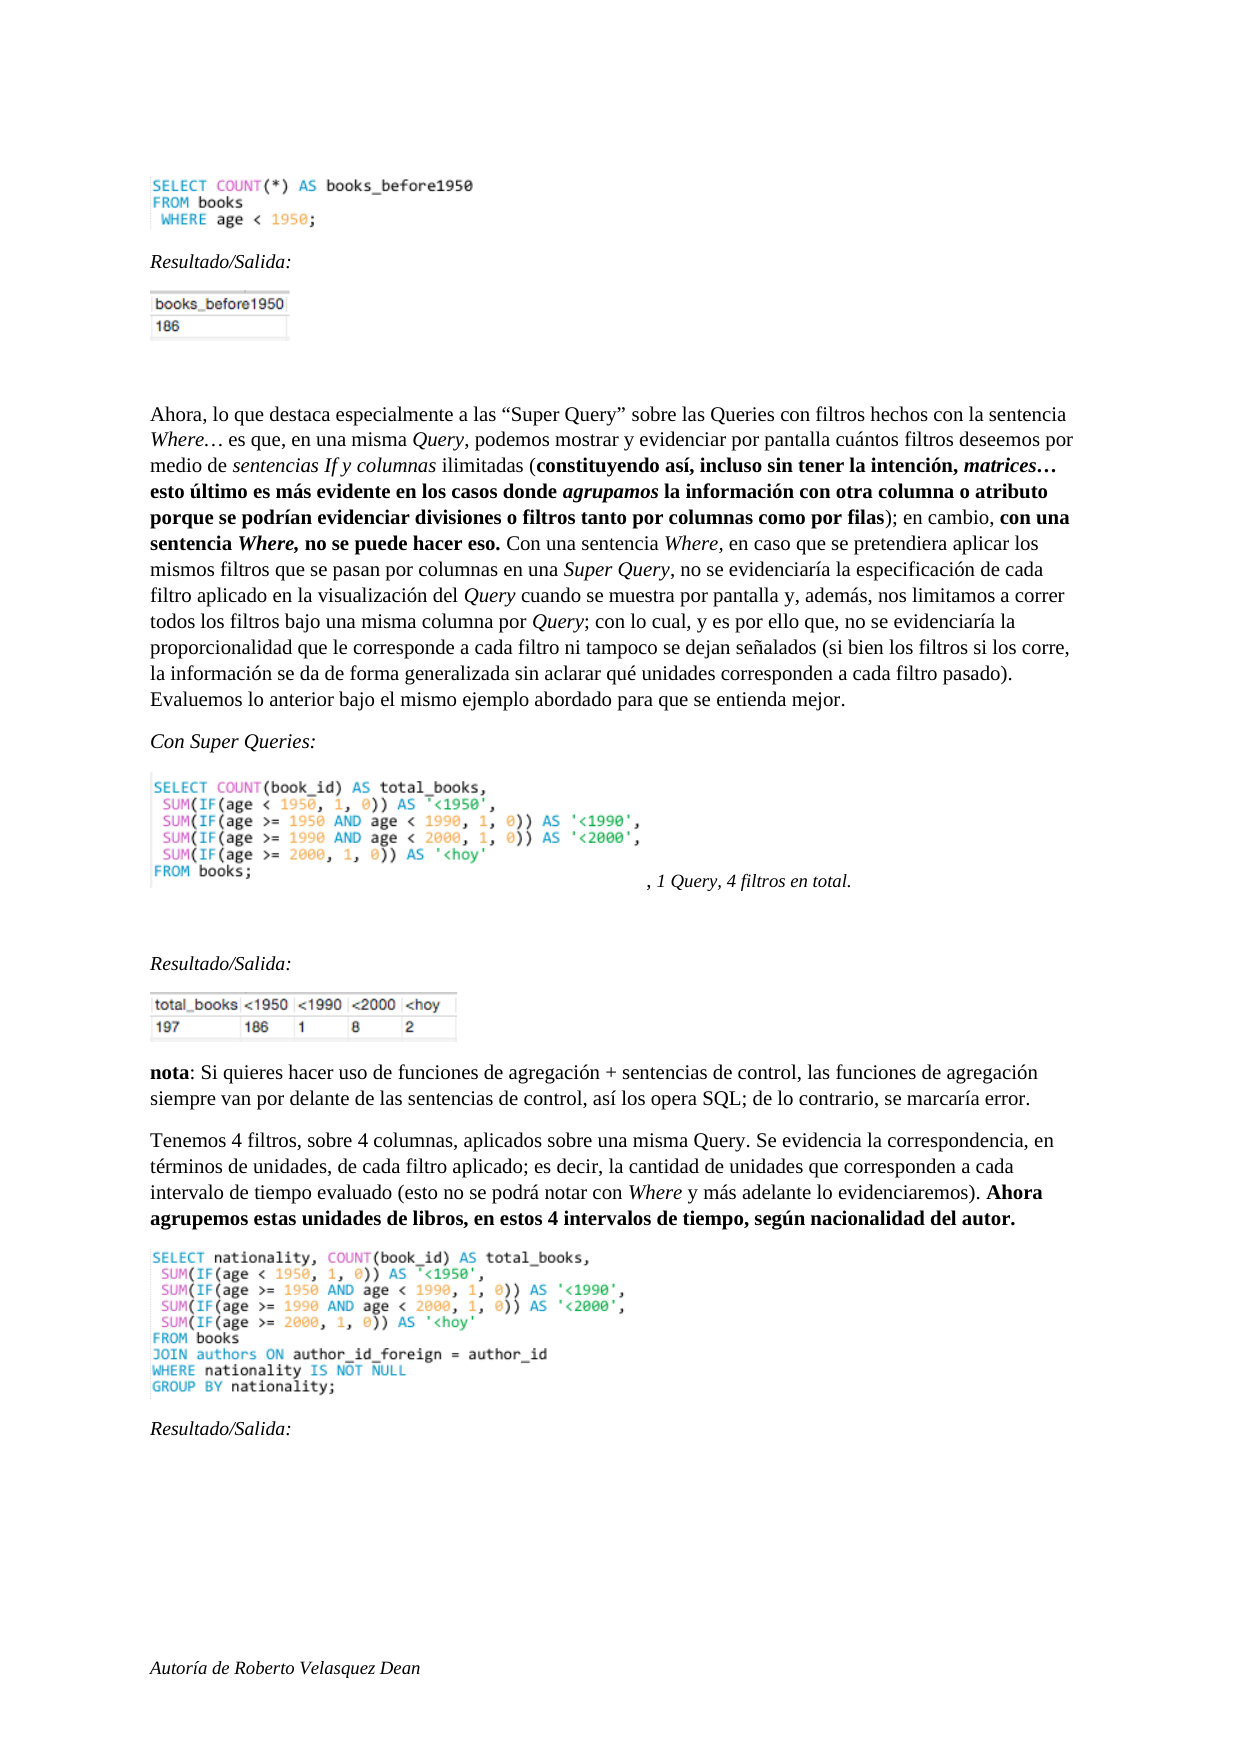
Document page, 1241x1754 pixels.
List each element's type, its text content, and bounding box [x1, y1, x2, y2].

text Resultado/Salida: [150, 1417, 1090, 1440]
text Resultado/Salida: [150, 249, 1090, 272]
text Ahora, lo que destaca especialmente a las “Super Query” sobre las Queries con filtros hechos con la sentencia Where… es que, en una misma Query, podemos mostrar y evidenciar por pantalla cuántos filtros deseemos por medio de sentencias If y columnas ilimitadas (constituyendo así, incluso sin tener la intención, matrices… esto último es más evidente en los casos donde agrupamos la información con otra columna o atributo porque se podrían evidenciar divisiones o filtros tanto por columnas como por filas); en cambio, con una sentencia Where, no se puede hacer eso. Con una sentencia Where, en caso que se pretendiera aplicar los mismos filtros que se pasan por columnas en una Super Query, no se evidenciaría la especificación de cada filtro aplicado en la visualización del Query cuando se muestra por pantalla y, además, nos limitamos a correr todos los filtros bajo una misma columna por Query; con lo cual, y es por ello que, no se evidenciaría la proporcionalidad que le corresponde a cada filtro ni tampoco se dejan señalados (si bien los filtros si los corre, la información se da de forma generalizada sin aclarar qué unidades corresponden a cada filtro pasado). Evaluemos lo anterior bajo el mismo ejemplo abordado para que se entienda mejor. [150, 401, 1090, 711]
picture [150, 290, 290, 341]
picture [150, 772, 646, 888]
picture [150, 1248, 628, 1399]
text nota: Si quieres hacer uso de funciones de agregación + sentencias de control, las funciones de agregación siempre van por delante de las sentencias de control, así los opera SQL; de lo contrario, se marcaría error. [150, 1060, 1090, 1110]
picture [150, 992, 458, 1042]
text Con Super Queries: [150, 729, 1090, 753]
picture [150, 177, 478, 231]
text Resultado/Salida: [150, 952, 1090, 974]
text Tenemos 4 filtros, sobre 4 columnas, aplicados sobre una misma Query. Se evidencia la correspondencia, en términos de unidades, de cada filtro aplicado; es decir, la cantidad de unidades que corresponden a cada intervalo de tiempo evaluado (esto no se podrá notar con Where y más adelante lo evidenciaremos). Ahora agrupemos estas unidades de libros, en estos 4 intervalos de tiempo, según nacionalidad del autor. [150, 1128, 1090, 1230]
